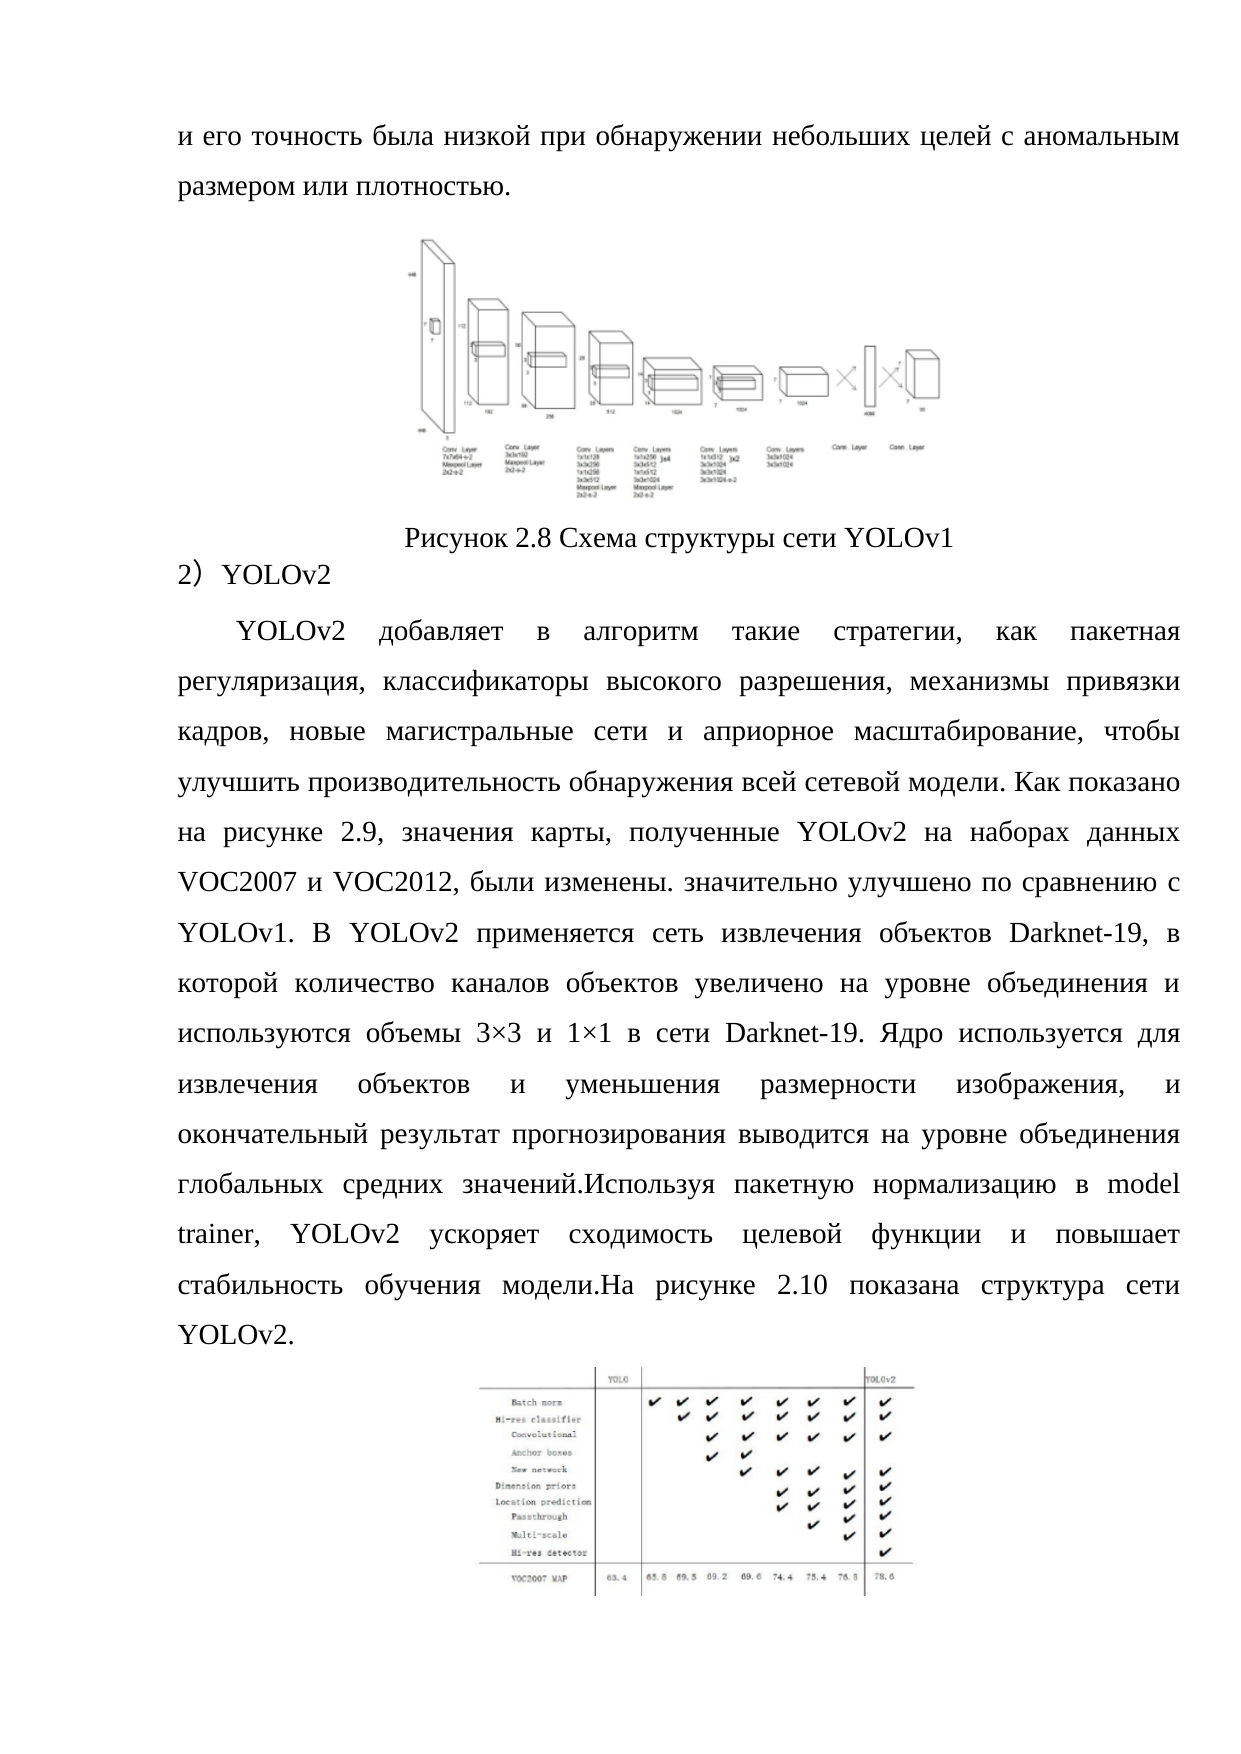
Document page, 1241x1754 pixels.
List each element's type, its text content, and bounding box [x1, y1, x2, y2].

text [177, 118, 1181, 202]
picture [460, 1367, 957, 1596]
text Рисунок 2.8 Схема структуры сети YOLOv1 [177, 520, 1181, 553]
text 2）YOLOv2 [177, 553, 1181, 593]
picture [383, 218, 975, 520]
text YOLOv2 добавляет в алгоритм такие стратегии, как пакетная регуляризация, классификаторы высокого разрешения, механизмы привязки кадров, новые магистральные сети и априорное масштабирование, чтобы улучшить производительность обнаружения всей сетевой модели. Как показано на рисунке 2.9, значения карты, полученные YOLOv2 на наборах данных VOC2007 и VOC2012, были изменены. значительно улучшено по сравнению с YOLOv1. В YOLOv2 применяется сеть извлечения объектов Darknet-19, в которой количество каналов объектов увеличено на уровне объединения и используются объемы 3×3 и 1×1 в сети Darknet-19. Ядро используется для извлечения объектов и уменьшения размерности изображения, и окончательный результат прогнозирования выводится на уровне объединения глобальных средних значений.Используя пакетную нормализацию в model trainer, YOLOv2 ускоряет сходимость целевой функции и повышает стабильность обучения модели.На рисунке 2.10 показана структура сети YOLOv2. [177, 613, 1181, 1351]
